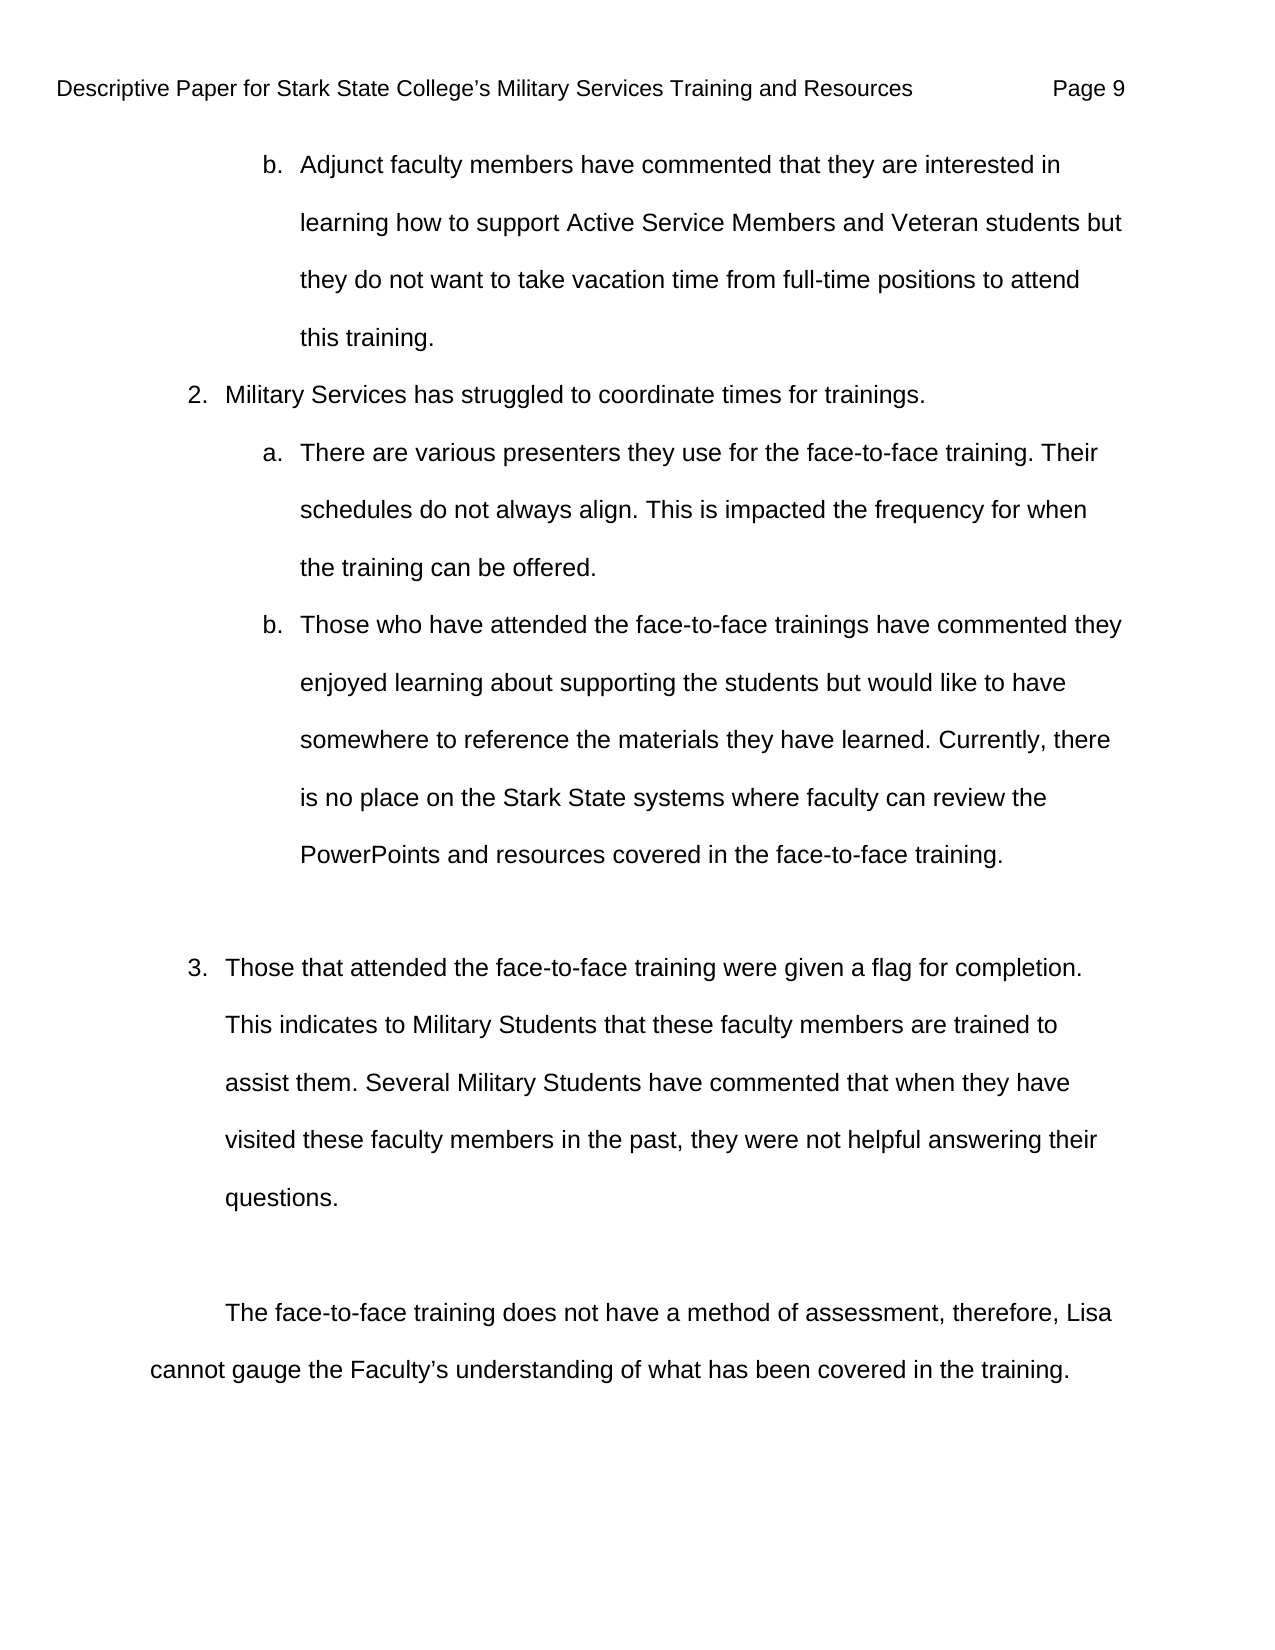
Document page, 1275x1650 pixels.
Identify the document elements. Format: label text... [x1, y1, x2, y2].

list Those who have attended the face-to-face trainings have commented they enjoyed learning about supporting the students but would like to have somewhere to reference the materials they have learned. Currently, there is no place on the Stark State systems where faculty can review the PowerPoints and resources covered in the face-to-face training. [262, 610, 1125, 925]
text The face-to-face training does not have a method of assessment, therefore, Lisa cannot gauge the Faculty’s understanding of what has been covered in the training. [150, 1298, 1125, 1384]
list Military Services has struggled to coordinate times for trainings. [187, 380, 1125, 409]
list Adjunct faculty members have commented that they are interested in learning how to support Active Service Members and Veteran students but they do not want to take vacation time from full-time positions to attend this training. [262, 150, 1125, 351]
list Those that attended the face-to-face training were given a flag for completion. This indicates to Military Students that these faculty members are trained to assist them. Several Military Students have commented that when they have visited these faculty members in the past, they were not helpful answering their questions. [187, 953, 1125, 1212]
list There are various presenters they use for the face-to-face training. Their schedules do not always align. This is impacted the frequency for when the training can be offered. [262, 437, 1125, 581]
